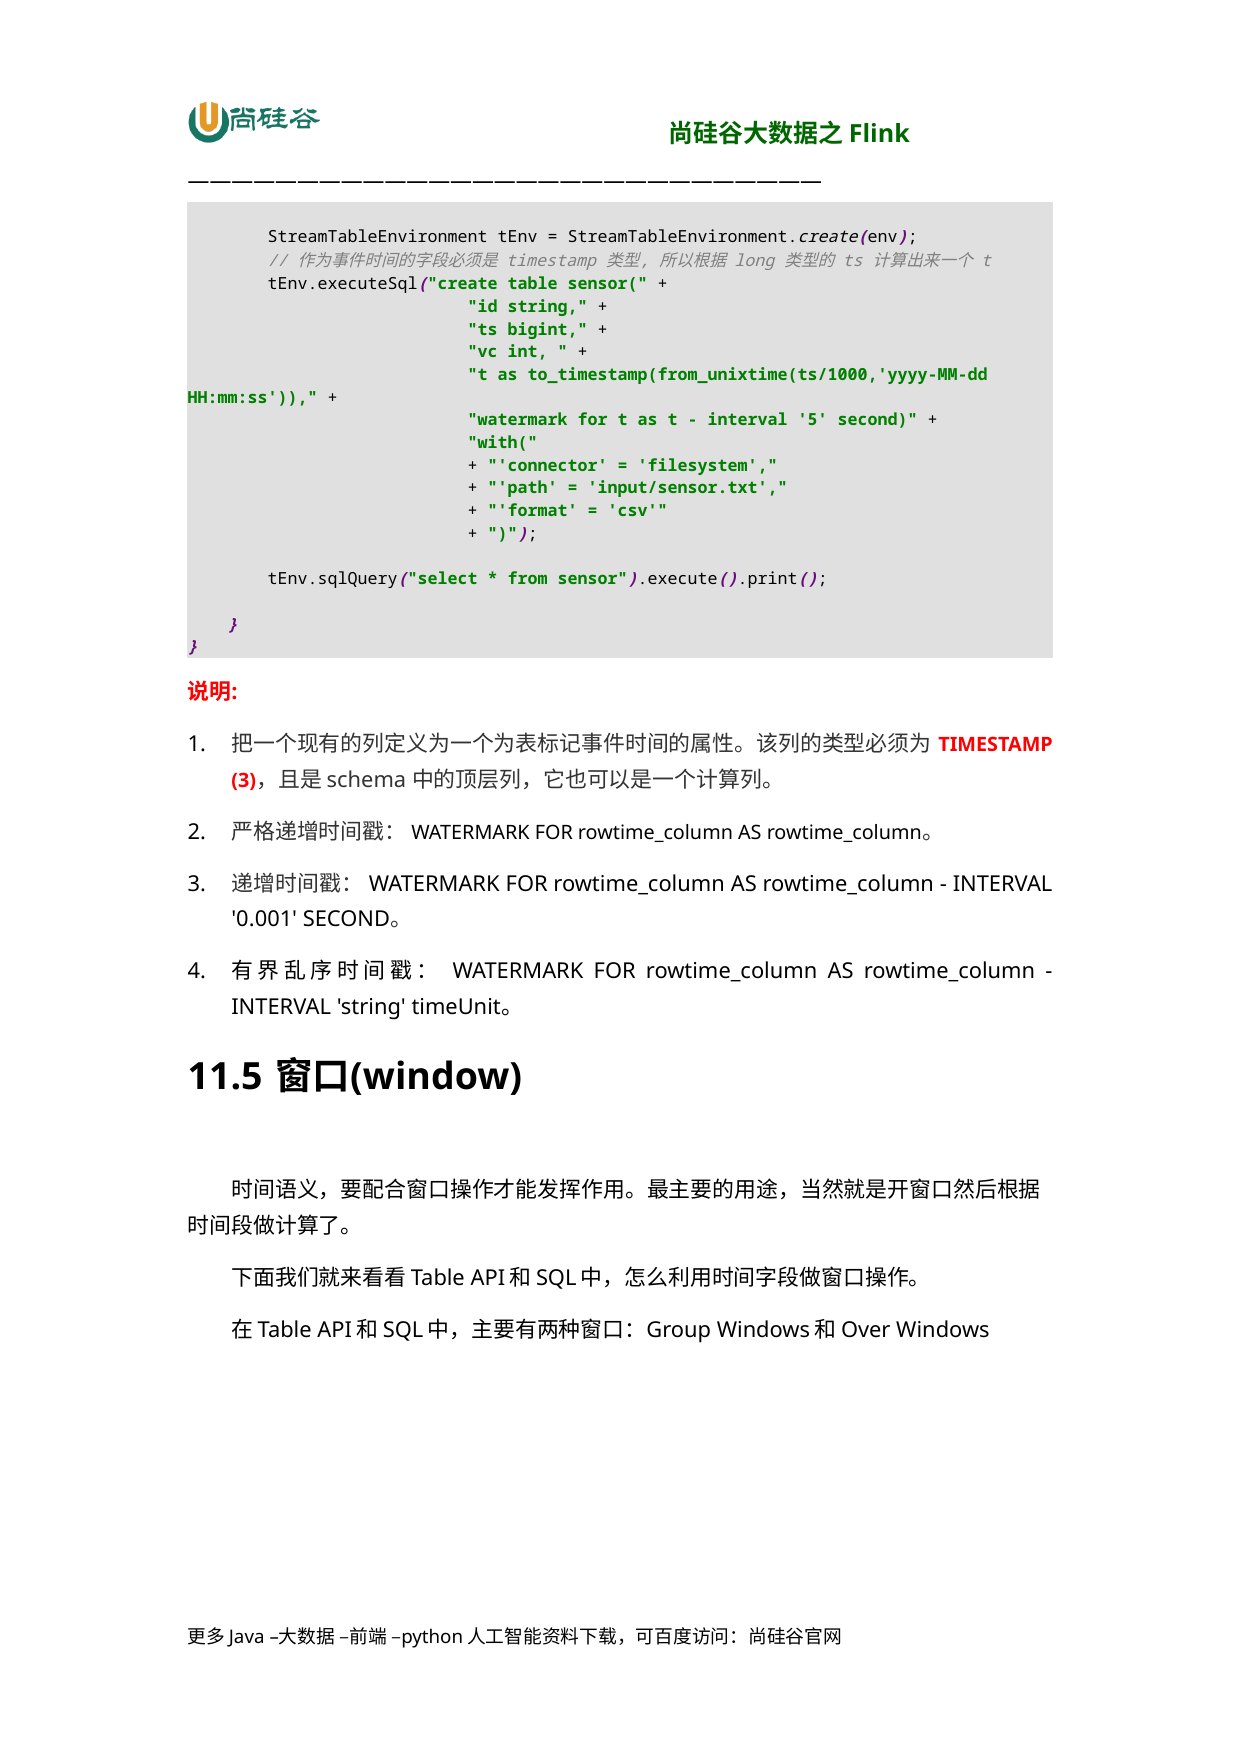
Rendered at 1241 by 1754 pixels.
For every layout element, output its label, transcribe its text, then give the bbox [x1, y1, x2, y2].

subtitle 窗口(window) [187, 1041, 1053, 1106]
text 时间语义，要配合窗口操作才能发挥作用。最主要的用途，当然就是开窗口然后根据时间段做计算了。 [187, 1172, 1053, 1240]
list 严格递增时间戳： WATERMARK FOR rowtime_column AS rowtime_column。 [187, 813, 1053, 846]
text 下面我们就来看看Table API和SQL中，怎么利用时间字段做窗口操作。 [187, 1259, 1053, 1292]
list 把一个现有的列定义为一个为表标记事件时间的属性。该列的类型必须为 TIMESTAMP(3)，且是 schema 中的顶层列，它也可以是一个计算列。 [187, 726, 1053, 794]
picture [187, 101, 320, 143]
text 在Table API和SQL中，主要有两种窗口：Group Windows和Over Windows [187, 1311, 1053, 1344]
list 有界乱序时间戳： WATERMARK FOR rowtime_column AS rowtime_column - INTERVAL 'string' timeUnit。 [187, 953, 1053, 1021]
text 说明: [187, 674, 1053, 707]
list 递增时间戳： WATERMARK FOR rowtime_column AS rowtime_column - INTERVAL '0.001' SECOND。 [187, 865, 1053, 934]
